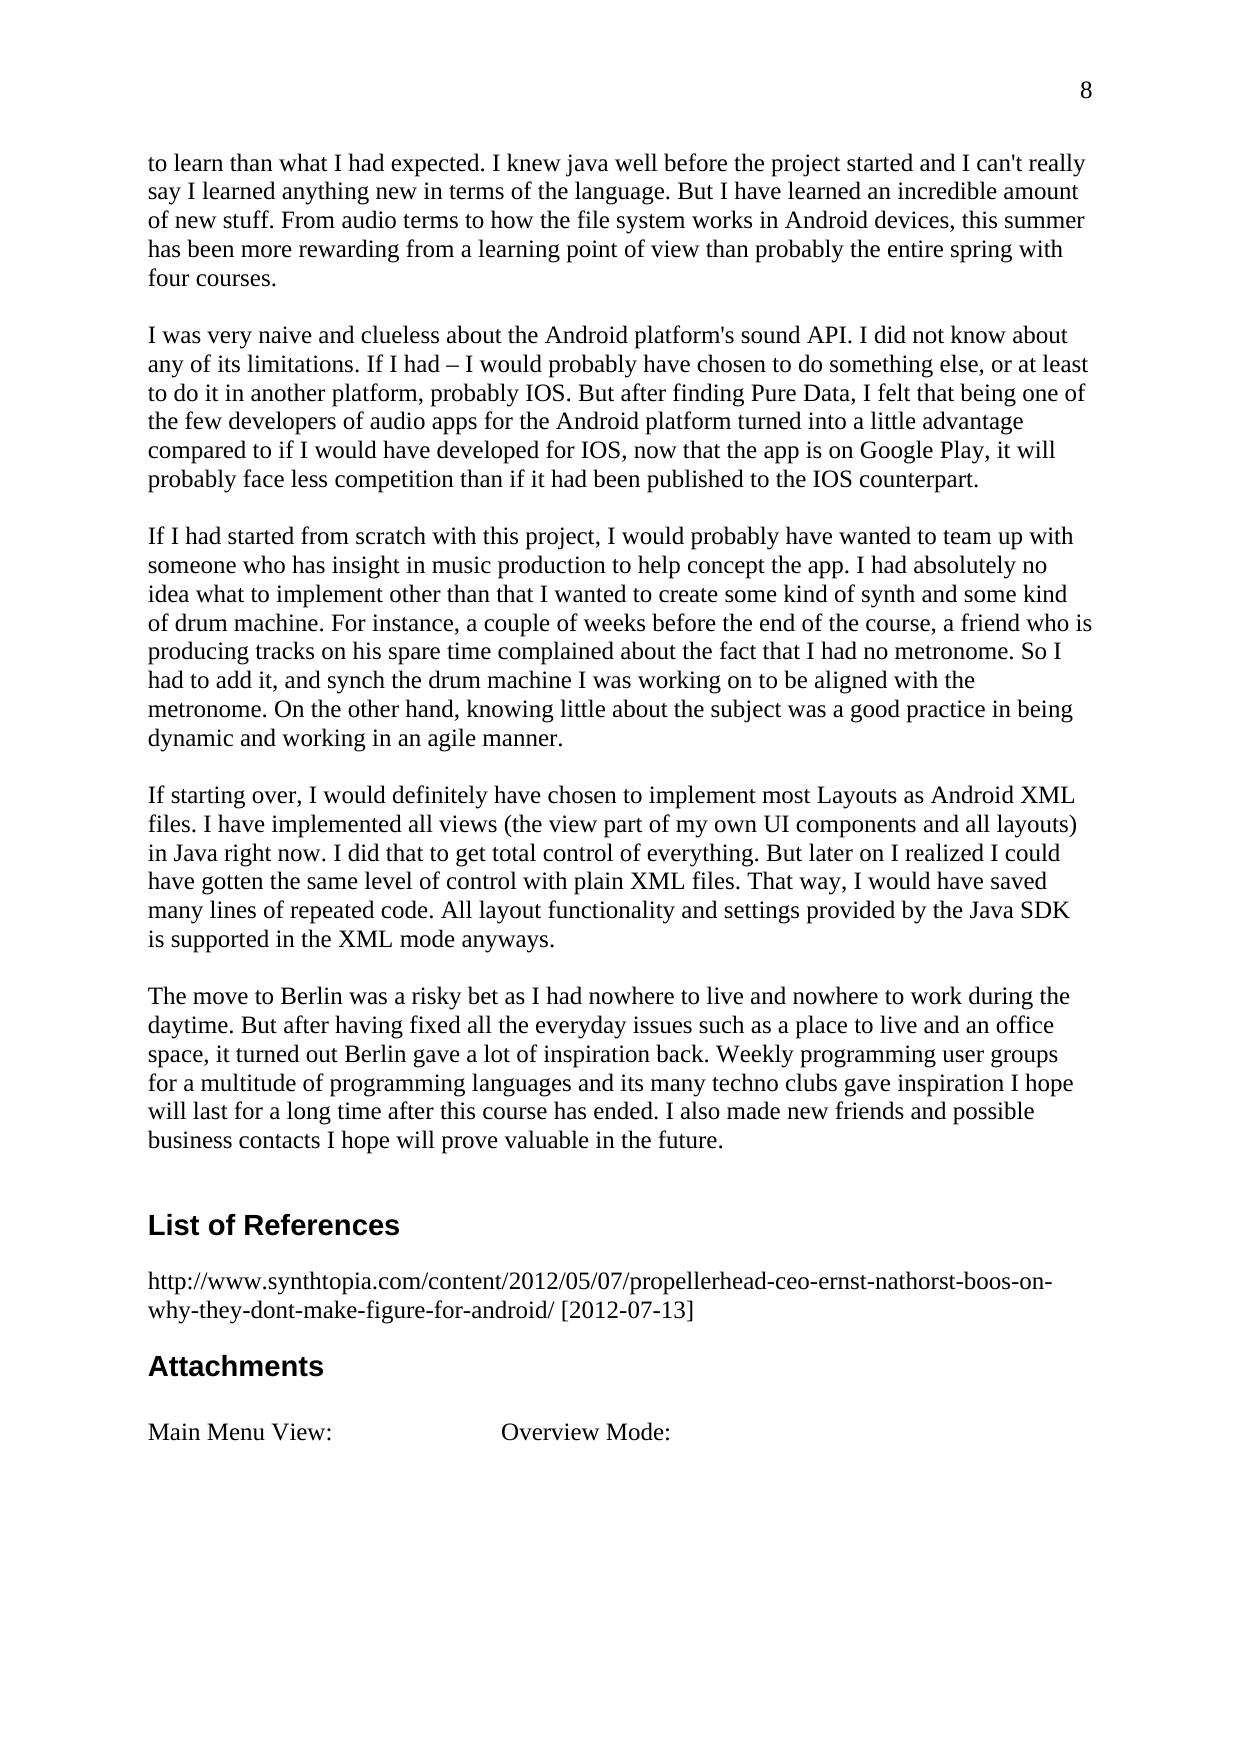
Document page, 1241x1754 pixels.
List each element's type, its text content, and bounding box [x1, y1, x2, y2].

subtitle List of References [148, 1208, 1093, 1241]
subtitle Attachments [148, 1349, 1093, 1382]
text If starting over, I would definitely have chosen to implement most Layouts as Android XML files. I have implemented all views (the view part of my own UI components and all layouts) in Java right now. I did that to get total control of everything. But later on I realized I could have gotten the same level of control with plain XML files. That way, I would have saved many lines of repeated code. All layout functionality and settings provided by the Java SDK is supported in the XML mode anyways. [148, 780, 1093, 953]
subtitle http://www.synthtopia.com/content/2012/05/07/propellerhead-ceo-ernst-nathorst-boos-on-why-they-dont-make-figure-for-android/ [2012-07-13] [148, 1266, 1093, 1324]
text I was very naive and clueless about the Android platform's sound API. I did not know about any of its limitations. If I had – I would probably have chosen to do something else, or at least to do it in another platform, probably IOS. But after finding Pure Data, I felt that being one of the few developers of audio apps for the Android platform turned into a little advantage compared to if I would have developed for IOS, now that the app is on Google Play, it will probably face less competition than if it had been published to the IOS counterpart. [148, 320, 1093, 493]
text If I had started from scratch with this project, I would probably have wanted to team up with someone who has insight in music production to help concept the app. I had absolutely no idea what to implement other than that I wanted to create some kind of synth and some kind of drum machine. For instance, a couple of weeks before the end of the course, a friend who is producing tracks on his spare time complained about the fact that I had no metronome. So I had to add it, and synch the drum machine I was working on to be aligned with the metronome. On the other hand, knowing little about the subject was a good practice in being dynamic and working in an agile manner. [148, 521, 1093, 751]
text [148, 148, 1093, 291]
text Main Menu View: Overview Mode: [148, 1417, 1093, 1446]
text The move to Berlin was a risky bet as I had nowhere to live and nowhere to work during the daytime. But after having fixed all the everyday issues such as a place to live and an office space, it turned out Berlin gave a lot of inspiration back. Weekly programming user groups for a multitude of programming languages and its many techno clubs gave inspiration I hope will last for a long time after this course has ended. I also made new friends and possible business contacts I hope will prove valuable in the future. [148, 981, 1093, 1154]
